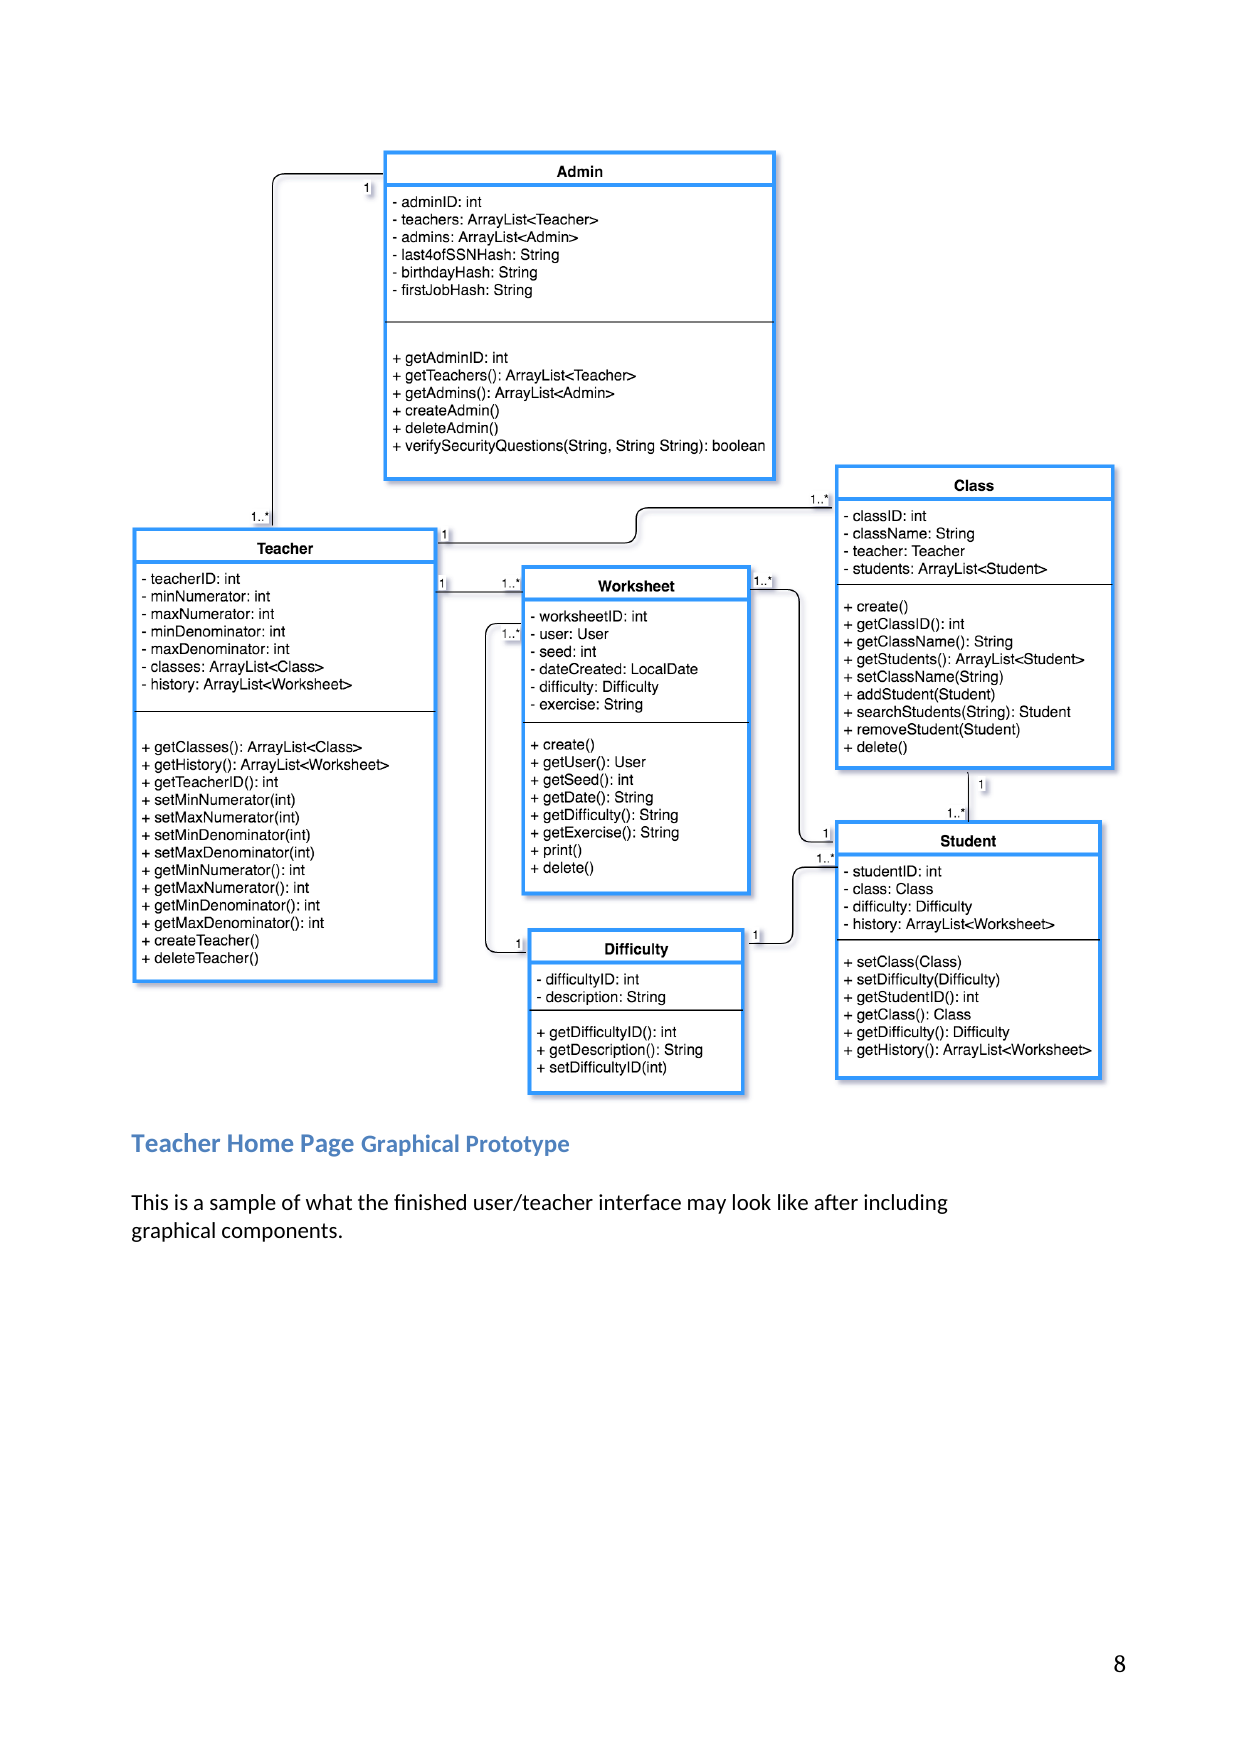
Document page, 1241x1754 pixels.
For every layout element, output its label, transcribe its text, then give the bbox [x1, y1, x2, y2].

picture [131, 150, 1123, 1106]
text graphical components. [131, 1216, 1126, 1244]
subtitle Teacher Home Page Graphical Prototype [131, 1126, 1126, 1159]
text This is a sample of what the finished user/teacher interface may look like after including [131, 1188, 1126, 1216]
